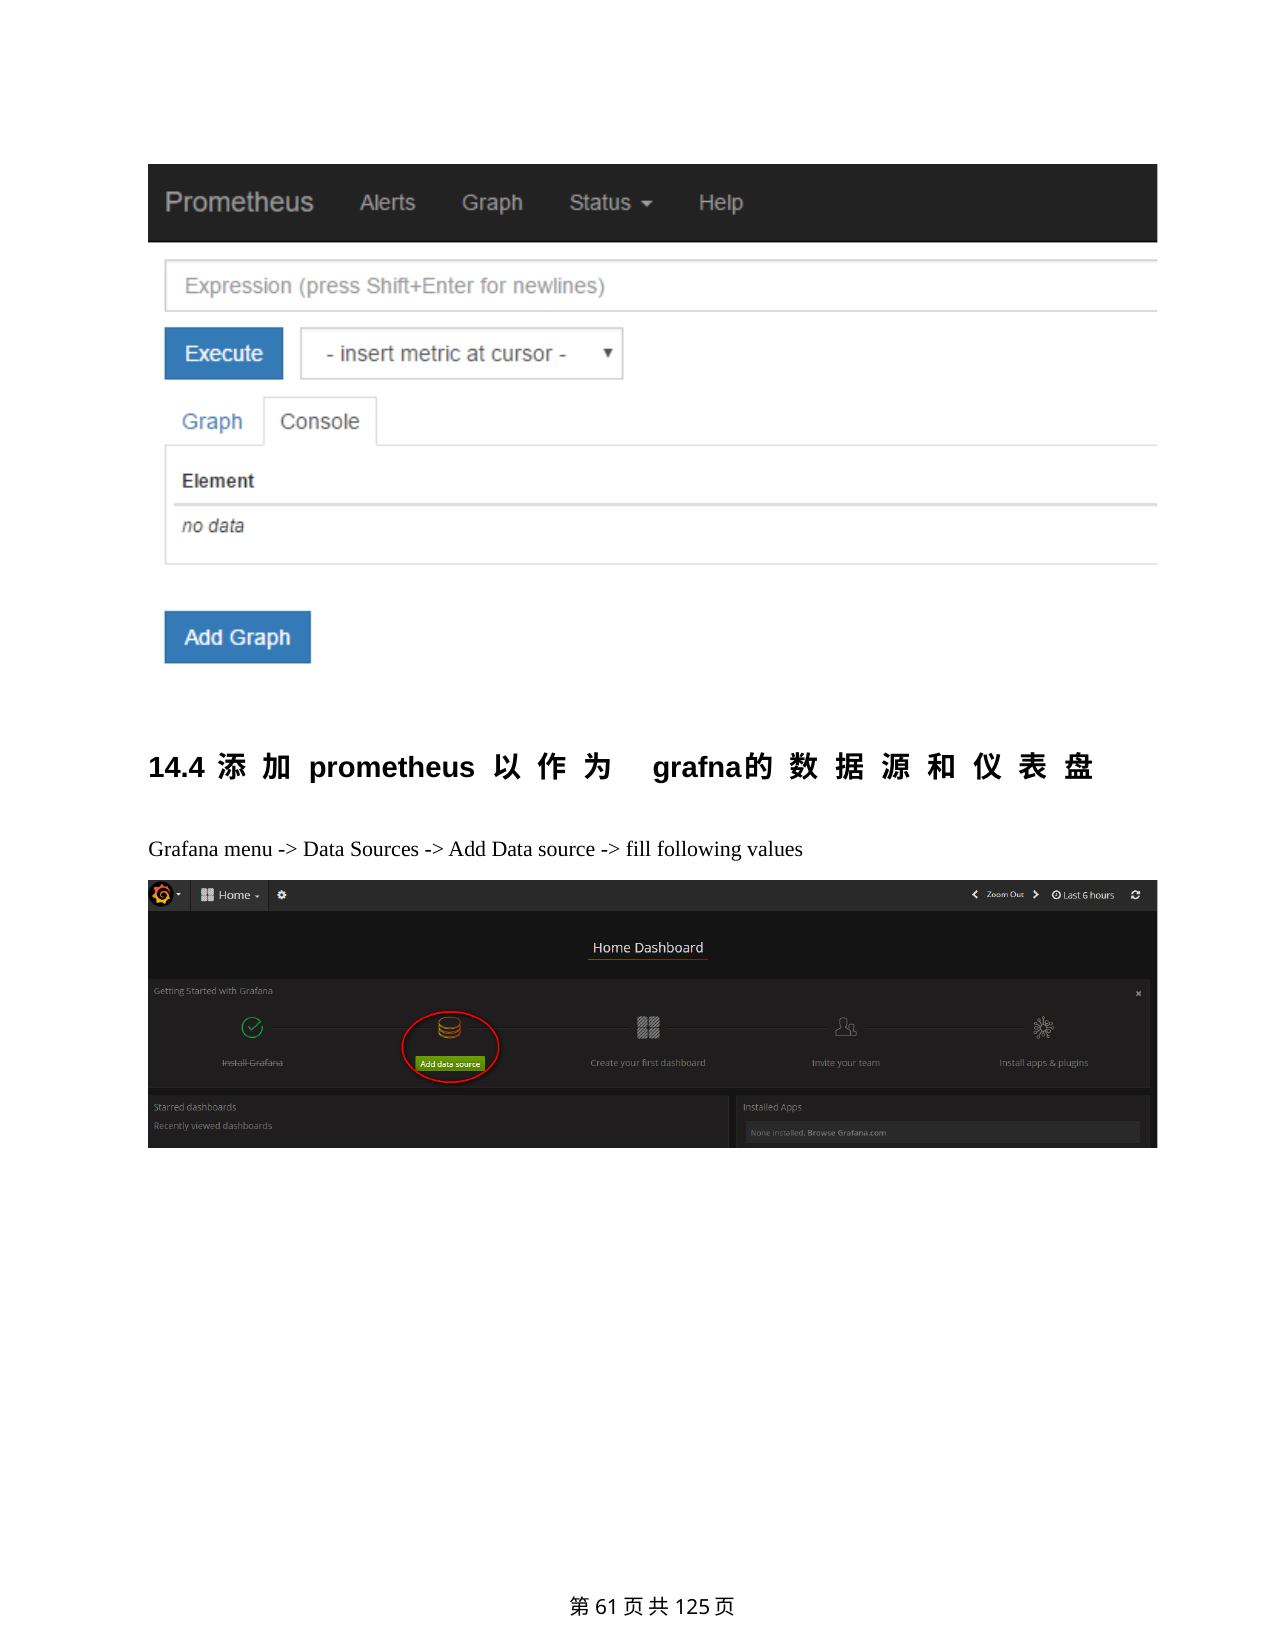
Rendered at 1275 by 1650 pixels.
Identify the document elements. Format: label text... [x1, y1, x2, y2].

subtitle 添加prometheus 以作为 grafna的数据源和仪表盘 [148, 727, 1156, 802]
text Grafana menu -> Data Sources -> Add Data source -> fill following values [148, 830, 1156, 867]
picture [148, 880, 1158, 1148]
picture [148, 164, 1158, 676]
